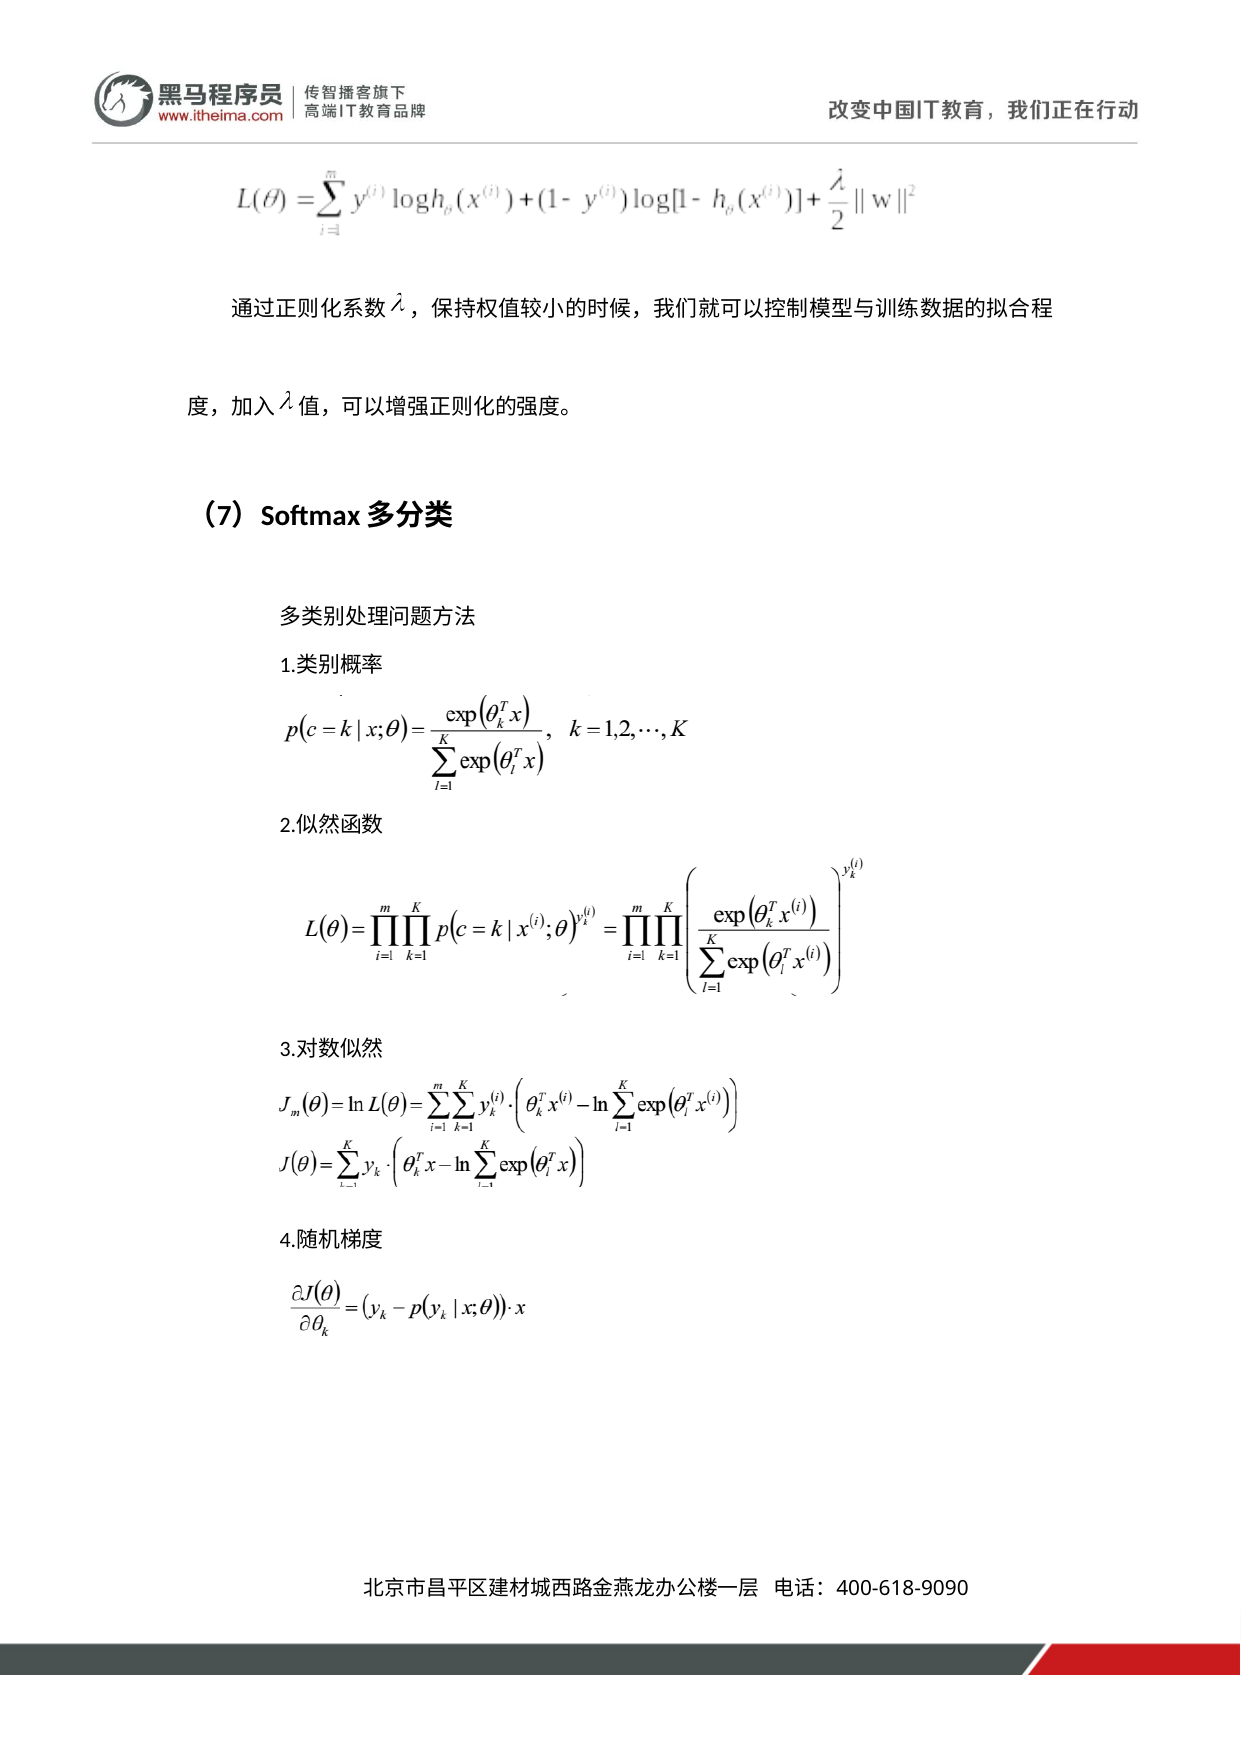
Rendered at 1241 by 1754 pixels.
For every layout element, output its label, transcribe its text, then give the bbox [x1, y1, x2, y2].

picture [0, 1, 1241, 151]
picture [279, 695, 707, 790]
text 3.对数似然 [187, 1030, 1053, 1063]
text 4.随机梯度 [187, 1222, 1053, 1254]
picture [279, 1078, 749, 1187]
text 多类别处理问题方法 [187, 599, 1053, 631]
list 通过正则化系数，保持权值较小的时候，我们就可以控制模型与训练数据的拟合程度，加入值，可以增强正则化的强度。 [187, 273, 1053, 435]
text 1.类别概率 [187, 647, 1053, 679]
picture [0, 1551, 1241, 1675]
subtitle （7）Softmax多分类 [187, 480, 1053, 545]
picture [279, 854, 867, 996]
text 2.似然函数 [187, 806, 1053, 839]
picture [279, 1270, 544, 1337]
